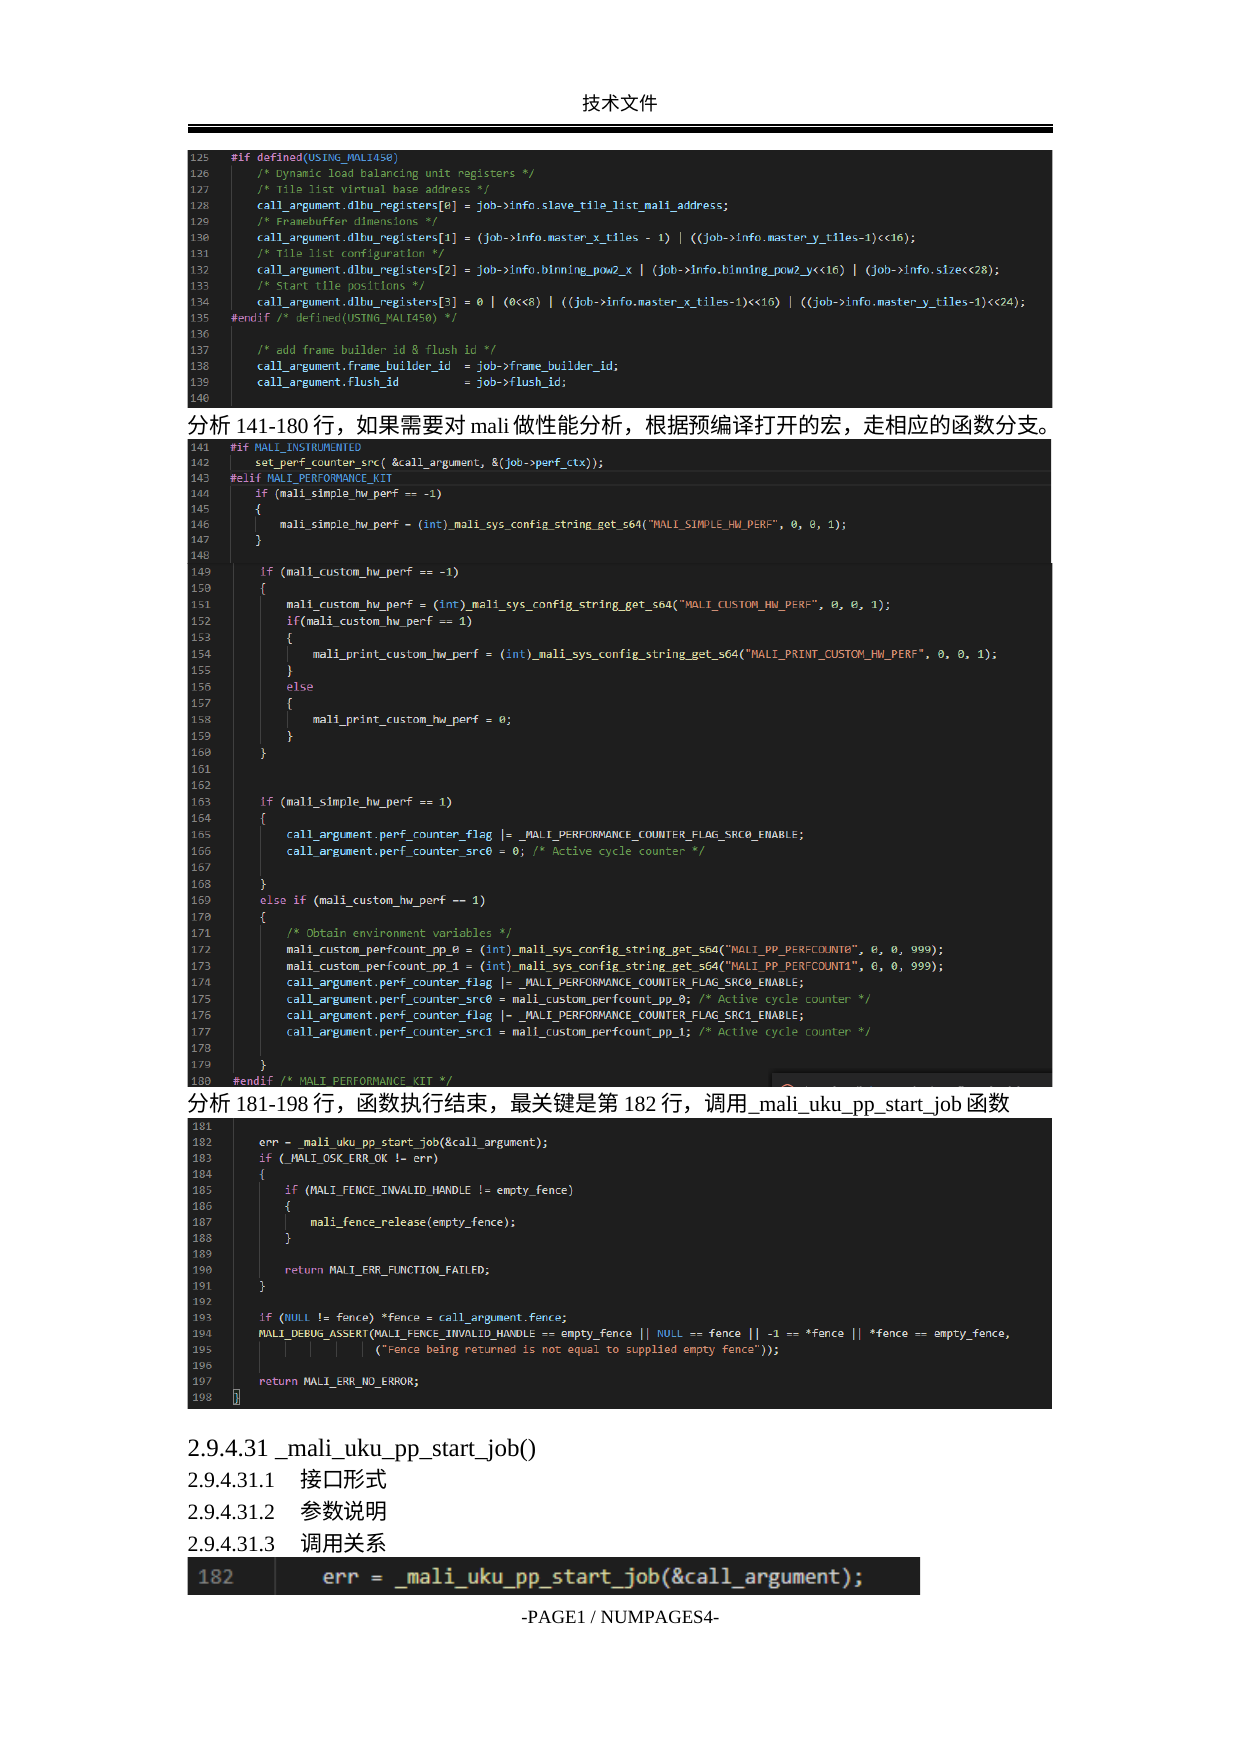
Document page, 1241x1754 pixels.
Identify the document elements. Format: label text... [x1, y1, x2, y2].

text 分析141-180行，如果需要对mali做性能分析，根据预编译打开的宏，走相应的函数分支。 [187, 408, 1053, 439]
subtitle 接口形式 [187, 1462, 1053, 1494]
text 分析181-198行，函数执行结束，最关键是第182行，调用_mali_uku_pp_start_job函数 [187, 1087, 1053, 1118]
picture [187, 1118, 1052, 1409]
picture [187, 150, 1053, 408]
picture [187, 439, 1053, 1087]
subtitle _mali_uku_pp_start_job() [187, 1433, 1053, 1462]
subtitle 参数说明 [187, 1494, 1053, 1526]
picture [187, 1557, 921, 1595]
subtitle 调用关系 [187, 1526, 1053, 1557]
